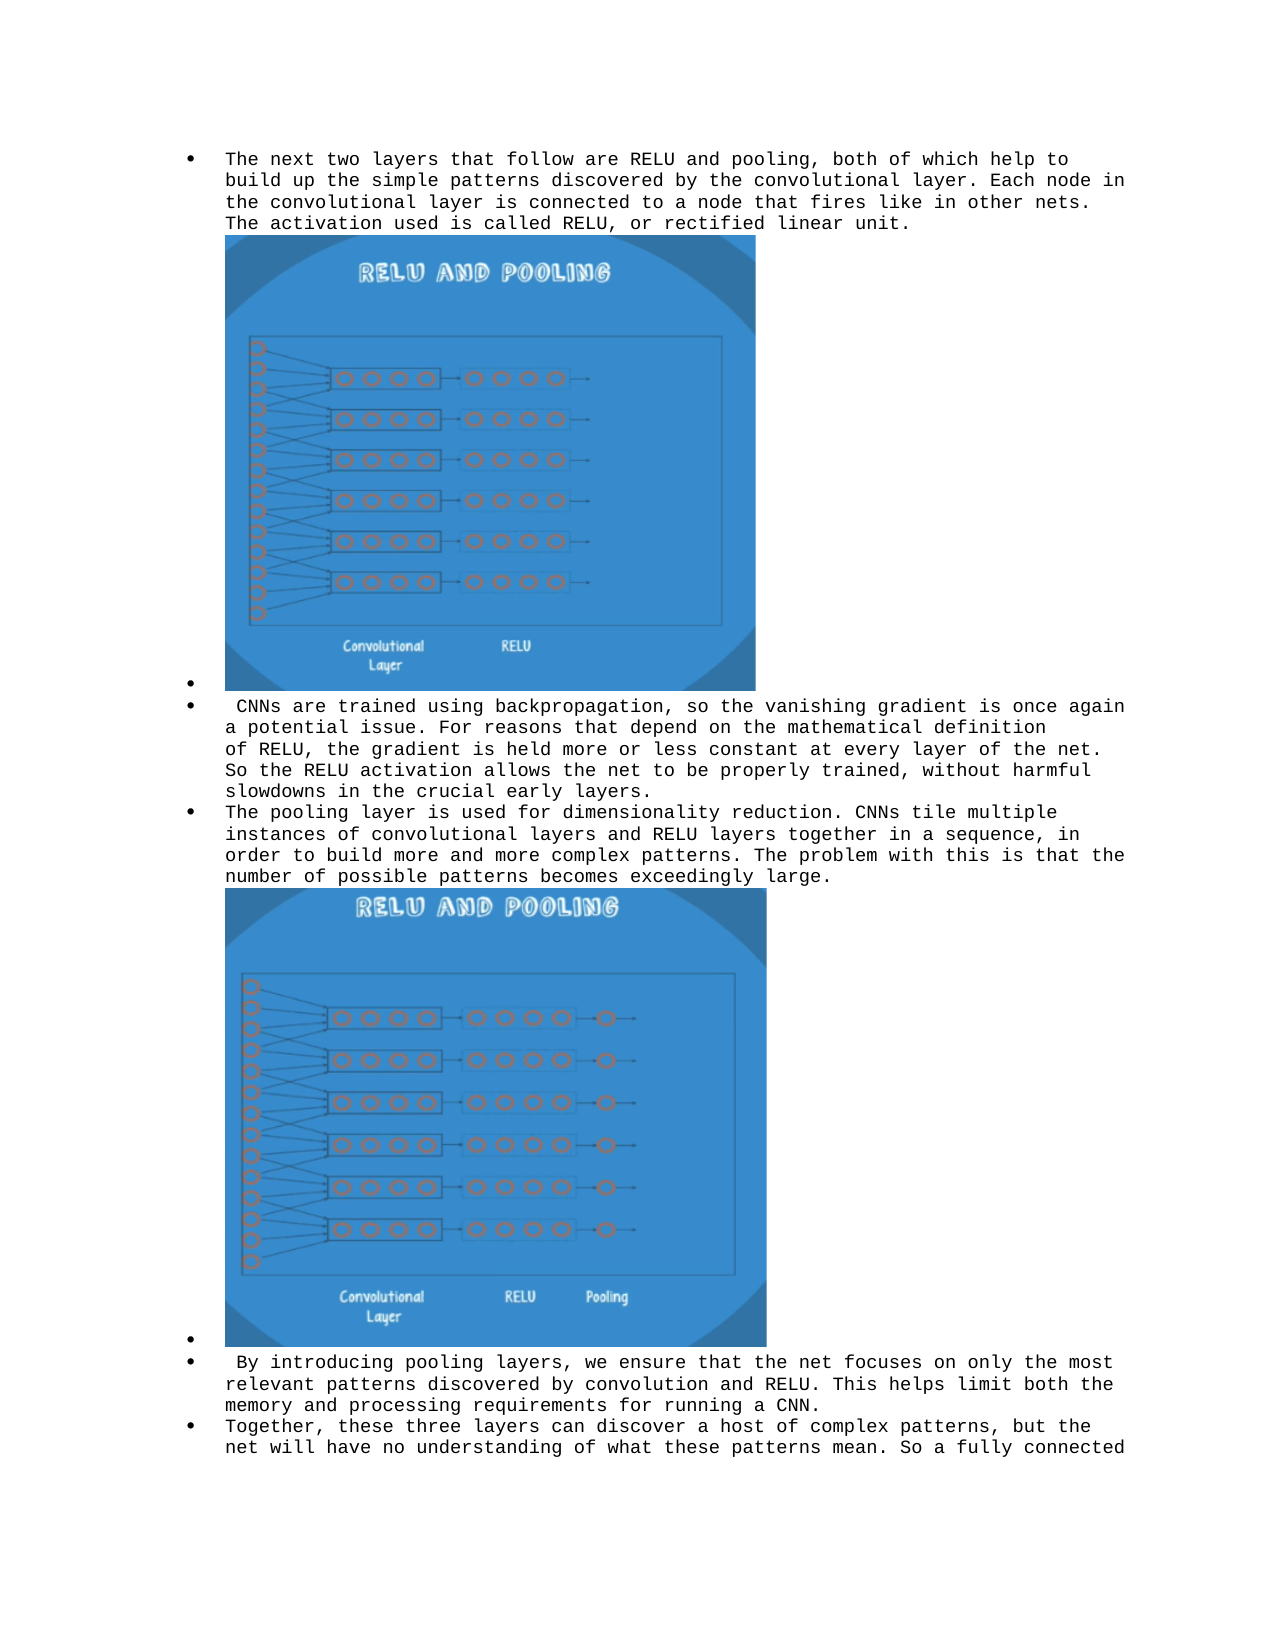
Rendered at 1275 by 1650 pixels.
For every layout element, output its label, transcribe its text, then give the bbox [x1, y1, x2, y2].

list CNNs are trained using backpropagation, so the vanishing gradient is once again a potential issue. For reasons that depend on the mathematical definition [187, 697, 1125, 739]
list By introducing pooling layers, we ensure that the net focuses on only the most relevant patterns discovered by convolution and RELU. This helps limit both the memory and processing requirements for running a CNN. [187, 1353, 1125, 1417]
text of RELU, the gradient is held more or less constant at every layer of the net. So the RELU activation allows the net to be properly trained, without harmful slowdowns in the crucial early layers. [225, 739, 1125, 803]
list The pooling layer is used for dimensionality reduction. CNNs tile multiple instances of convolutional layers and RELU layers together in a sequence, in order to build more and more complex patterns. The problem with this is that the number of possible patterns becomes exceedingly large. [187, 803, 1125, 888]
picture [225, 888, 767, 1347]
picture [225, 235, 756, 691]
list The next two layers that follow are RELU and pooling, both of which help to build up the simple patterns discovered by the convolutional layer. Each node in the convolutional layer is connected to a node that fires like in other nets. The activation used is called RELU, or rectified linear unit. [187, 150, 1125, 235]
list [187, 1417, 1125, 1459]
